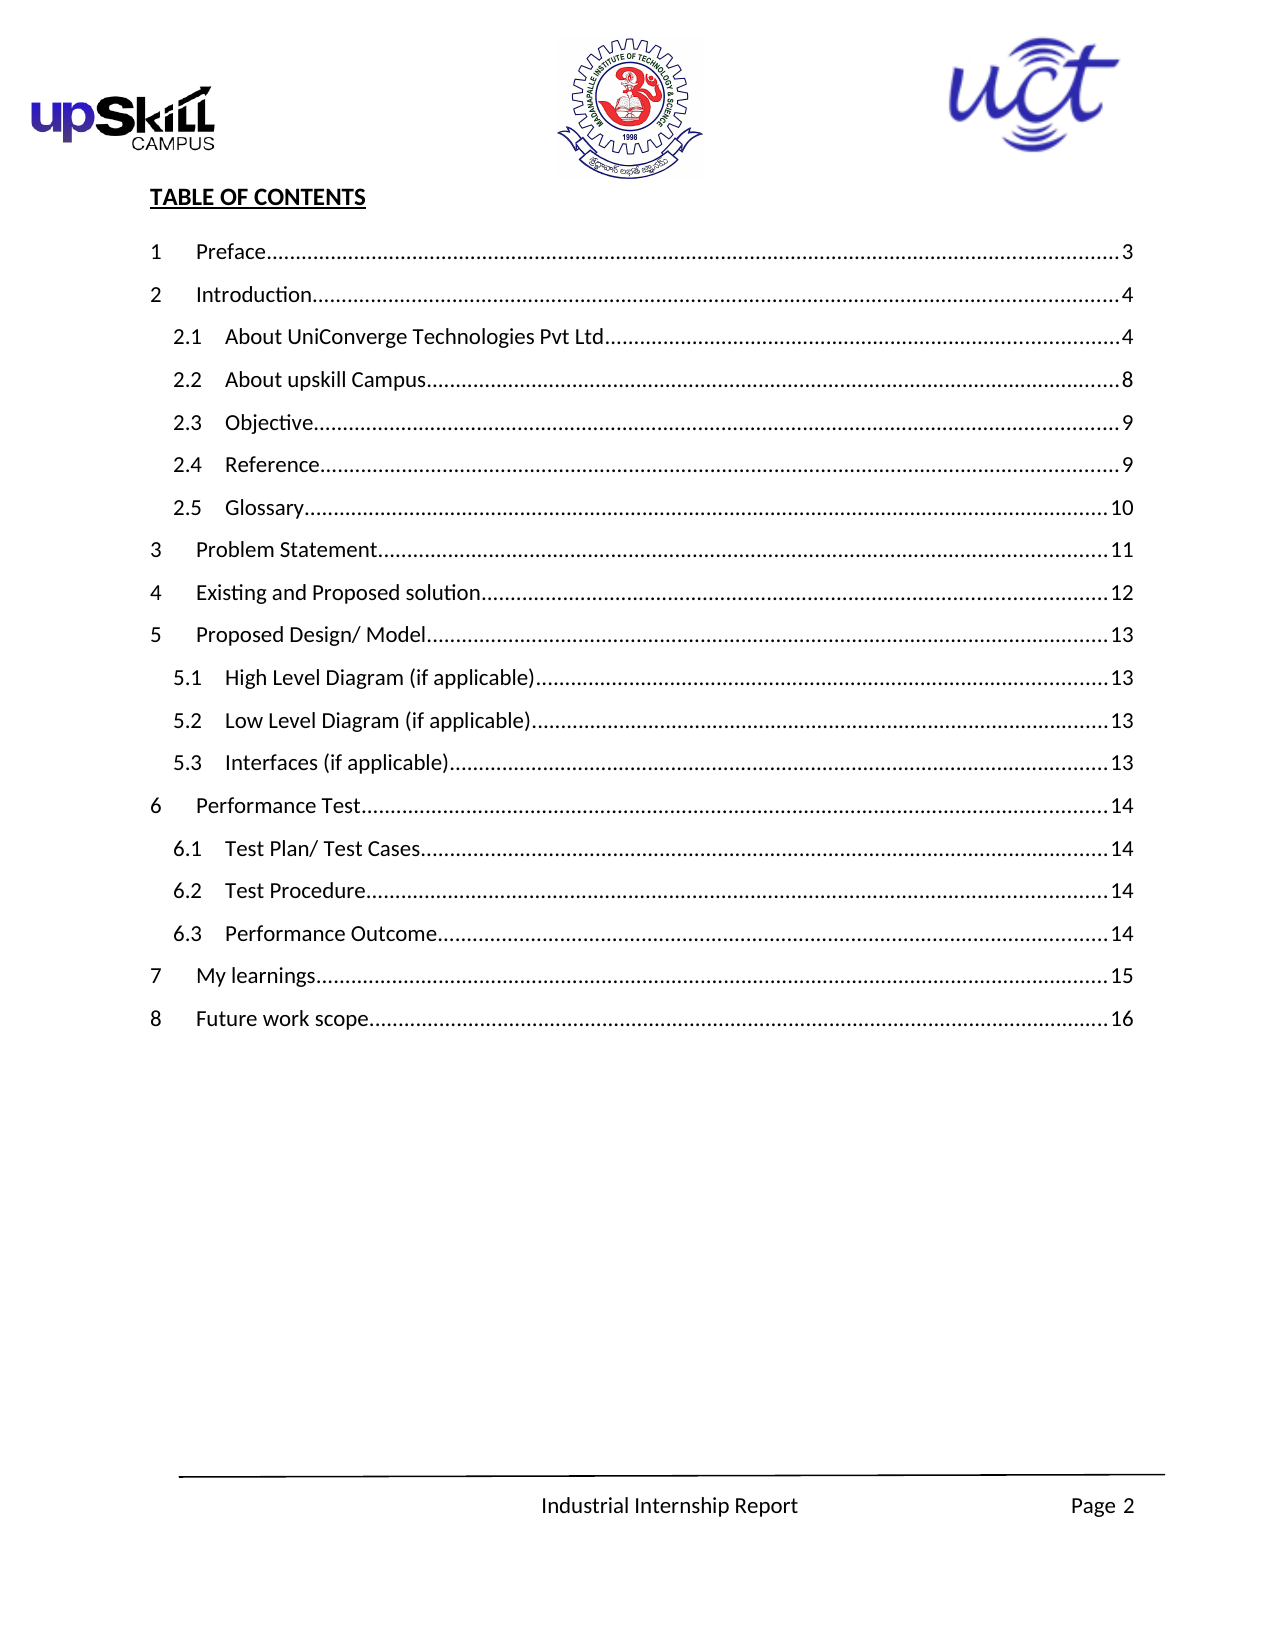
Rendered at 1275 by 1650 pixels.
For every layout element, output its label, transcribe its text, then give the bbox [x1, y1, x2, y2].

text 3 Problem Statement 11 [150, 535, 1134, 563]
text 2.1 About UniConverge Technologies Pvt Ltd 4 [173, 322, 1134, 350]
text 2.4 Reference 9 [173, 450, 1134, 478]
text 2 Introduction 4 [150, 280, 1134, 308]
text 1 Preface 3 [150, 237, 1134, 265]
picture [0, 73, 246, 154]
text 5.2 Low Level Diagram (if applicable) 13 [173, 706, 1134, 734]
text 7 My learnings 15 [150, 961, 1134, 989]
text 6 Performance Test 14 [150, 791, 1134, 819]
text TABLE OF CONTENTS [150, 181, 1134, 212]
text 8 Future work scope 16 [150, 1004, 1134, 1032]
text 2.3 Objective 9 [173, 408, 1134, 436]
text 6.1 Test Plan/ Test Cases 14 [173, 834, 1134, 862]
picture [946, 28, 1125, 154]
text 6.3 Performance Outcome 14 [173, 919, 1134, 947]
text 5 Proposed Design/ Model 13 [150, 621, 1134, 649]
text 5.1 High Level Diagram (if applicable) 13 [173, 663, 1134, 691]
text 2.2 About upskill Campus 8 [173, 365, 1134, 393]
text 2.5 Glossary 10 [173, 493, 1134, 521]
text 5.3 Interfaces (if applicable) 13 [173, 748, 1134, 776]
text 4 Existing and Proposed solution 12 [150, 578, 1134, 606]
text 6.2 Test Procedure 14 [173, 876, 1134, 904]
picture [557, 36, 705, 179]
